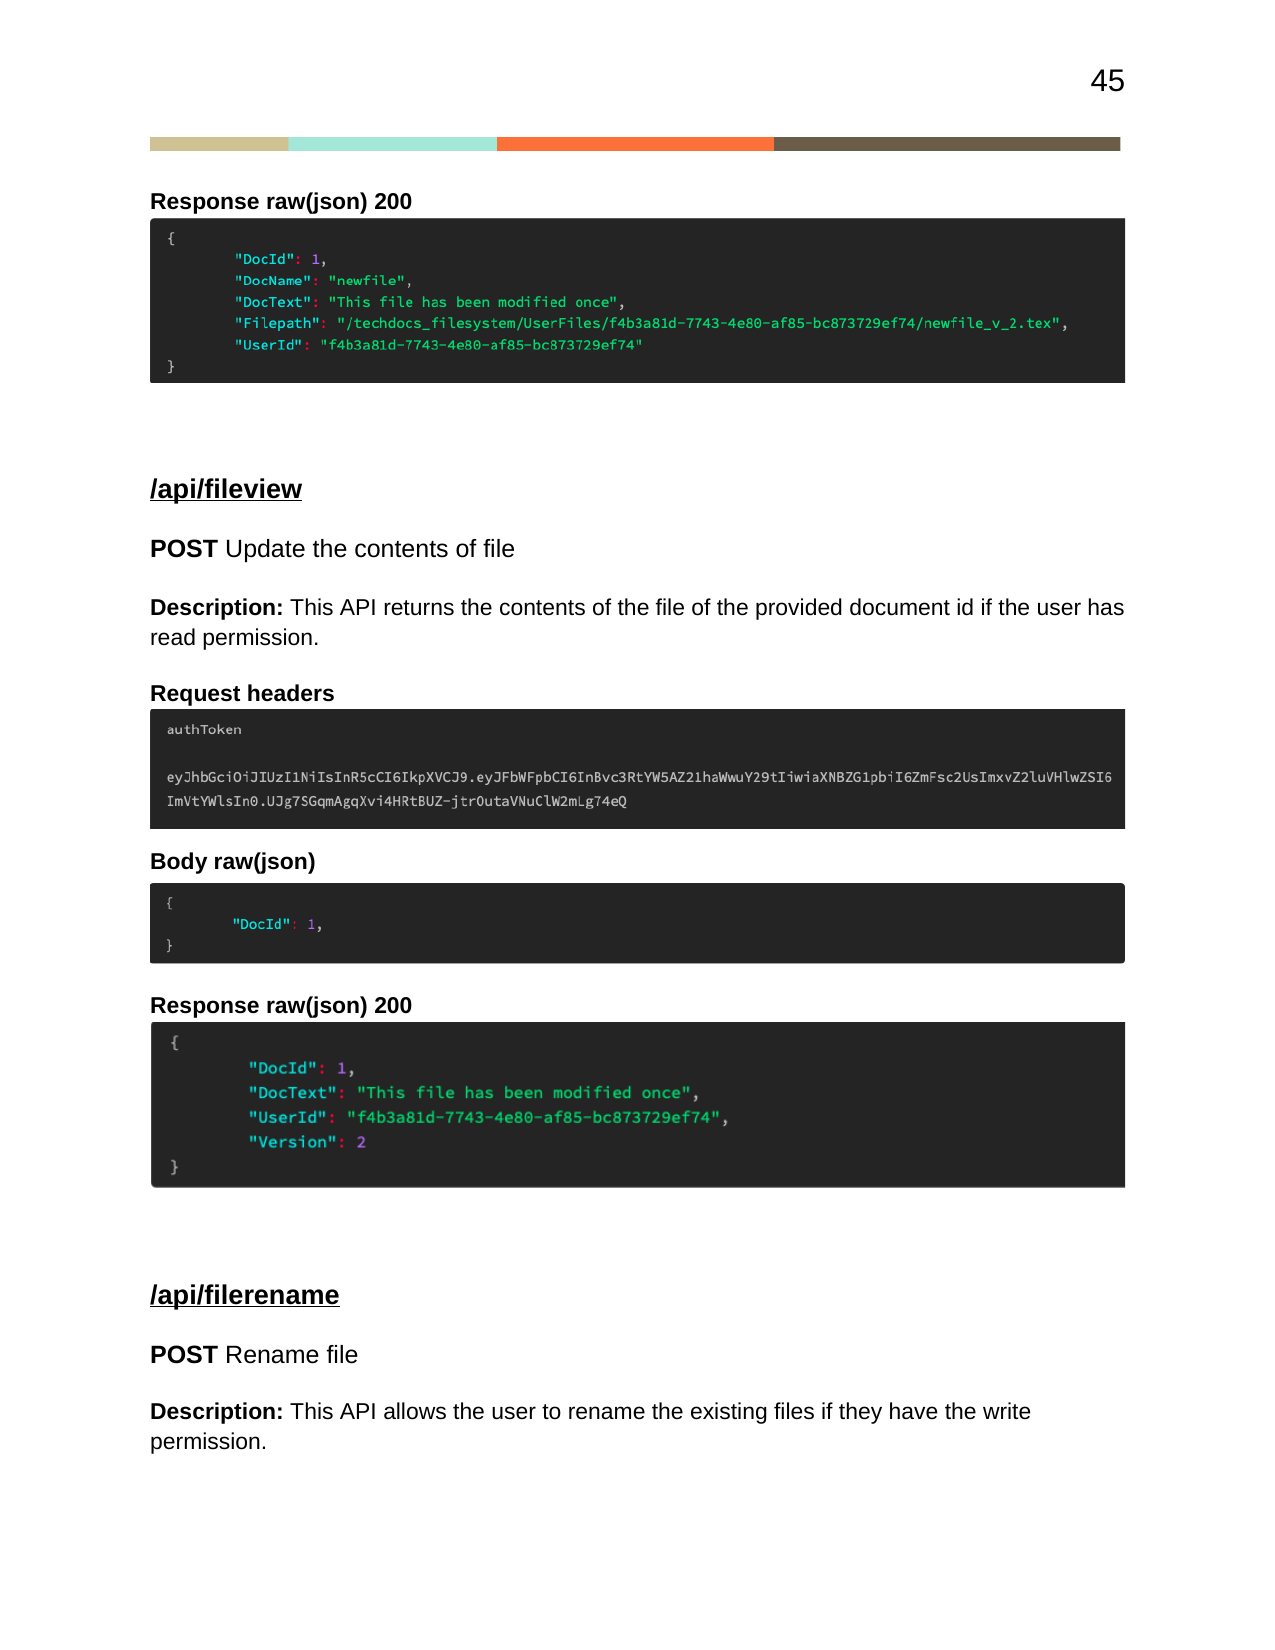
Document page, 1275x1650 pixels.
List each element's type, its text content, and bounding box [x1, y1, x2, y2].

picture [150, 709, 1125, 829]
text Request headers Body raw(json) [150, 679, 1125, 709]
picture [150, 218, 1125, 383]
picture [150, 137, 1121, 151]
picture [150, 881, 1125, 964]
text POST Update the contents of file [150, 534, 1125, 562]
text Response raw(json) 200 [150, 992, 1125, 1022]
text Request headers Body raw(json) Response raw(json) 200 [150, 188, 1125, 218]
picture [150, 1022, 1125, 1189]
subtitle /api/filerename [150, 1279, 1125, 1310]
text Request headers Body raw(json) [150, 829, 1125, 881]
text Description: This API allows the user to rename the existing files if they have the write permission. [150, 1398, 1125, 1454]
subtitle /api/fileview [150, 473, 1125, 504]
text Description: This API returns the contents of the file of the provided document id if the user has read permission. [150, 594, 1125, 651]
text POST Rename file [150, 1339, 1125, 1368]
